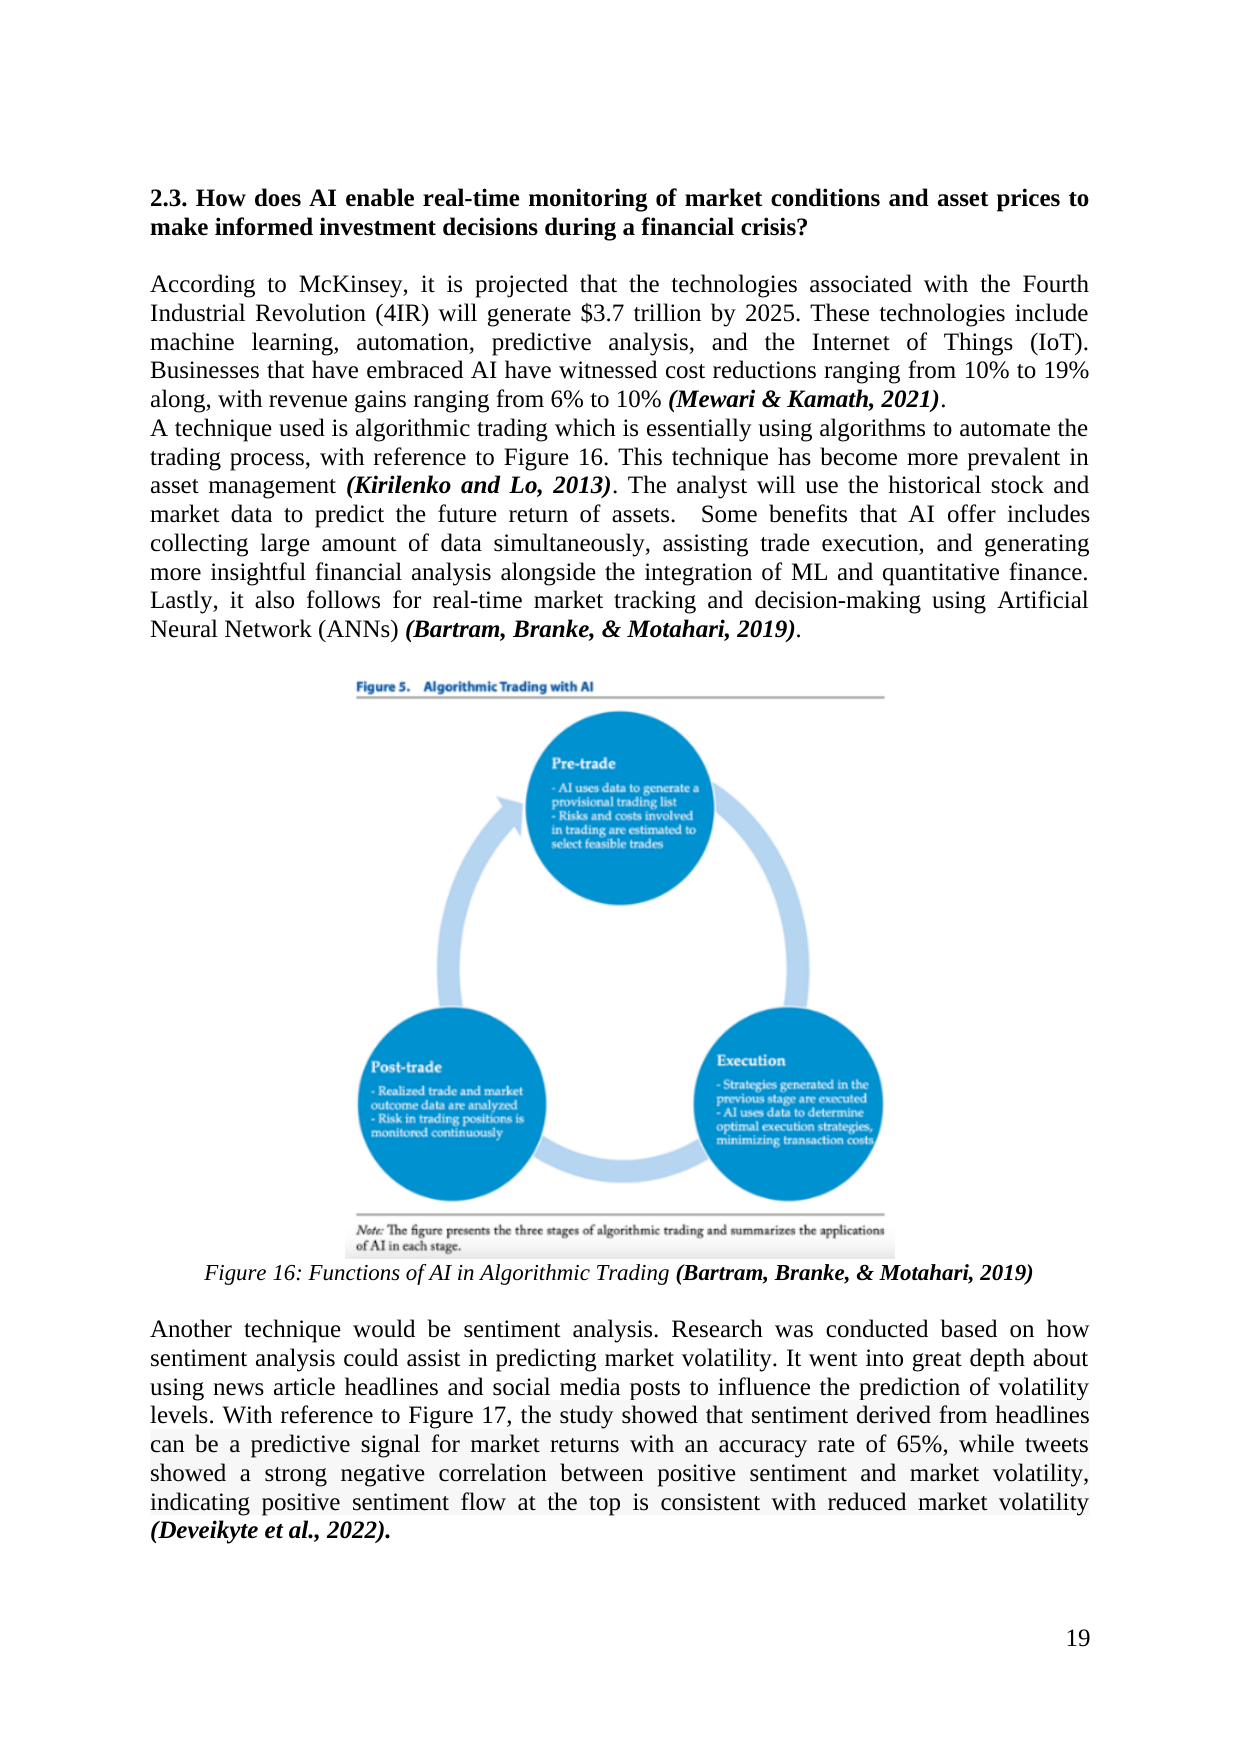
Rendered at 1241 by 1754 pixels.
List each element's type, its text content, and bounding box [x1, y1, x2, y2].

text A technique used is algorithmic trading which is essentially using algorithms to automate the trading process, with reference to Figure 16. This technique has become more prevalent in asset management (Kirilenko and Lo, 2013). The analyst will use the historical stock and market data to predict the future return of assets. Some benefits that AI offer includes collecting large amount of data simultaneously, assisting trade execution, and generating more insightful financial analysis alongside the integration of ML and quantitative finance. Lastly, it also follows for real-time market tracking and decision-making using Artificial Neural Network (ANNs) (Bartram, Branke, & Motahari, 2019). [150, 413, 1090, 643]
subtitle 2.3. How does AI enable real-time monitoring of market conditions and asset prices to make informed investment decisions during a financial crisis? [150, 183, 1090, 240]
text Another technique would be sentiment analysis. Research was conducted based on how sentiment analysis could assist in predicting market volatility. It went into great depth about using news article headlines and social media posts to influence the prediction of volatility levels. With reference to Figure 17, the study showed that sentiment derived from headlines can be a predictive signal for market returns with an accuracy rate of 65%, while tweets showed a strong negative correlation between positive sentiment and market volatility, indicating positive sentiment flow at the top is consistent with reduced market volatility (Deveikyte et al., 2022). [150, 1314, 1090, 1429]
text According to McKinsey, it is projected that the technologies associated with the Fourth Industrial Revolution (4IR) will generate $3.7 trillion by 2025. These technologies include machine learning, automation, predictive analysis, and the Internet of Things (IoT). Businesses that have embraced AI have witnessed cost reductions ranging from 10% to 19% along, with revenue gains ranging from 6% to 10% (Mewari & Kamath, 2021). [150, 269, 1090, 413]
picture [345, 671, 895, 1259]
text Figure 16: Functions of AI in Algorithmic Trading (Bartram, Branke, & Motahari, 2019) [150, 1259, 1090, 1285]
